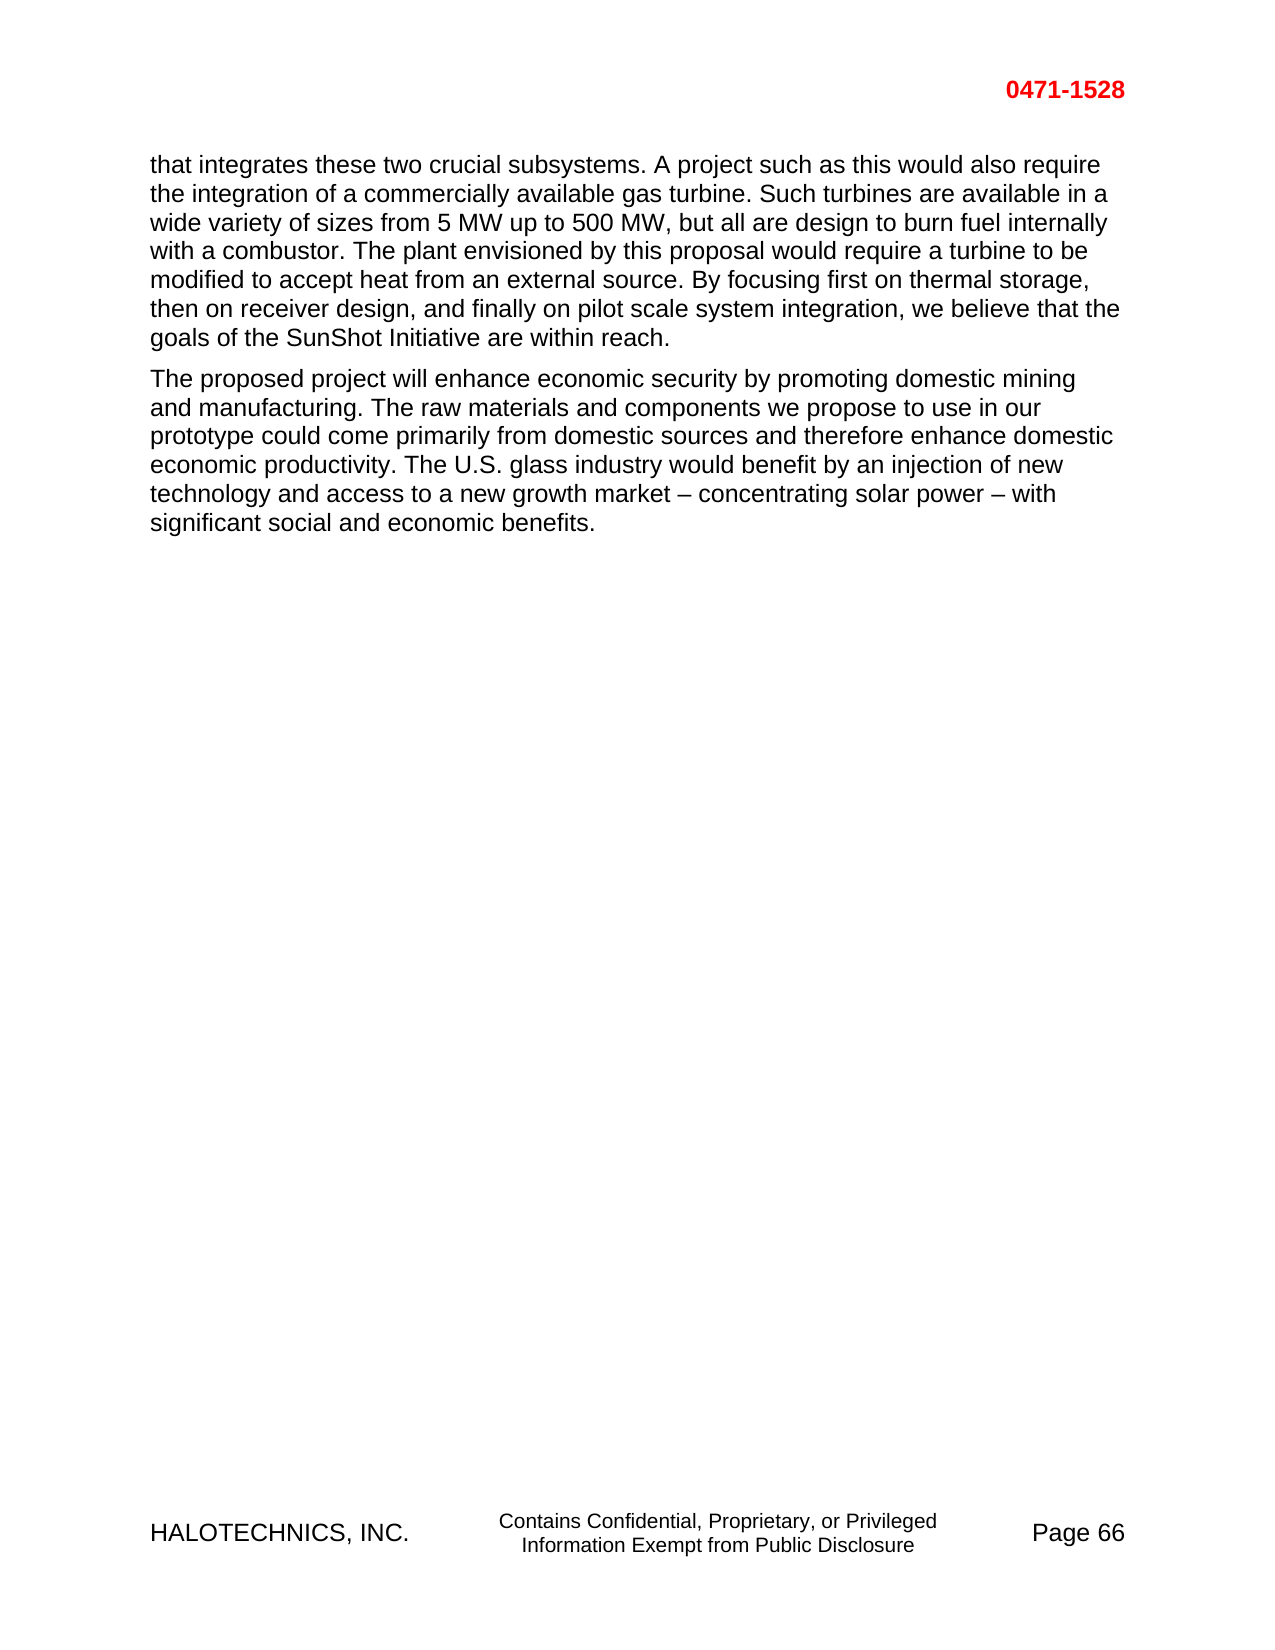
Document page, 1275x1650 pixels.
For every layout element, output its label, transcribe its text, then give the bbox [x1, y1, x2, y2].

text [150, 150, 1125, 351]
text The proposed project will enhance economic security by promoting domestic mining and manufacturing. The raw materials and components we propose to use in our prototype could come primarily from domestic sources and therefore enhance domestic economic productivity. The U.S. glass industry would benefit by an injection of new technology and access to a new growth market – concentrating solar power – with significant social and economic benefits. [150, 364, 1125, 536]
